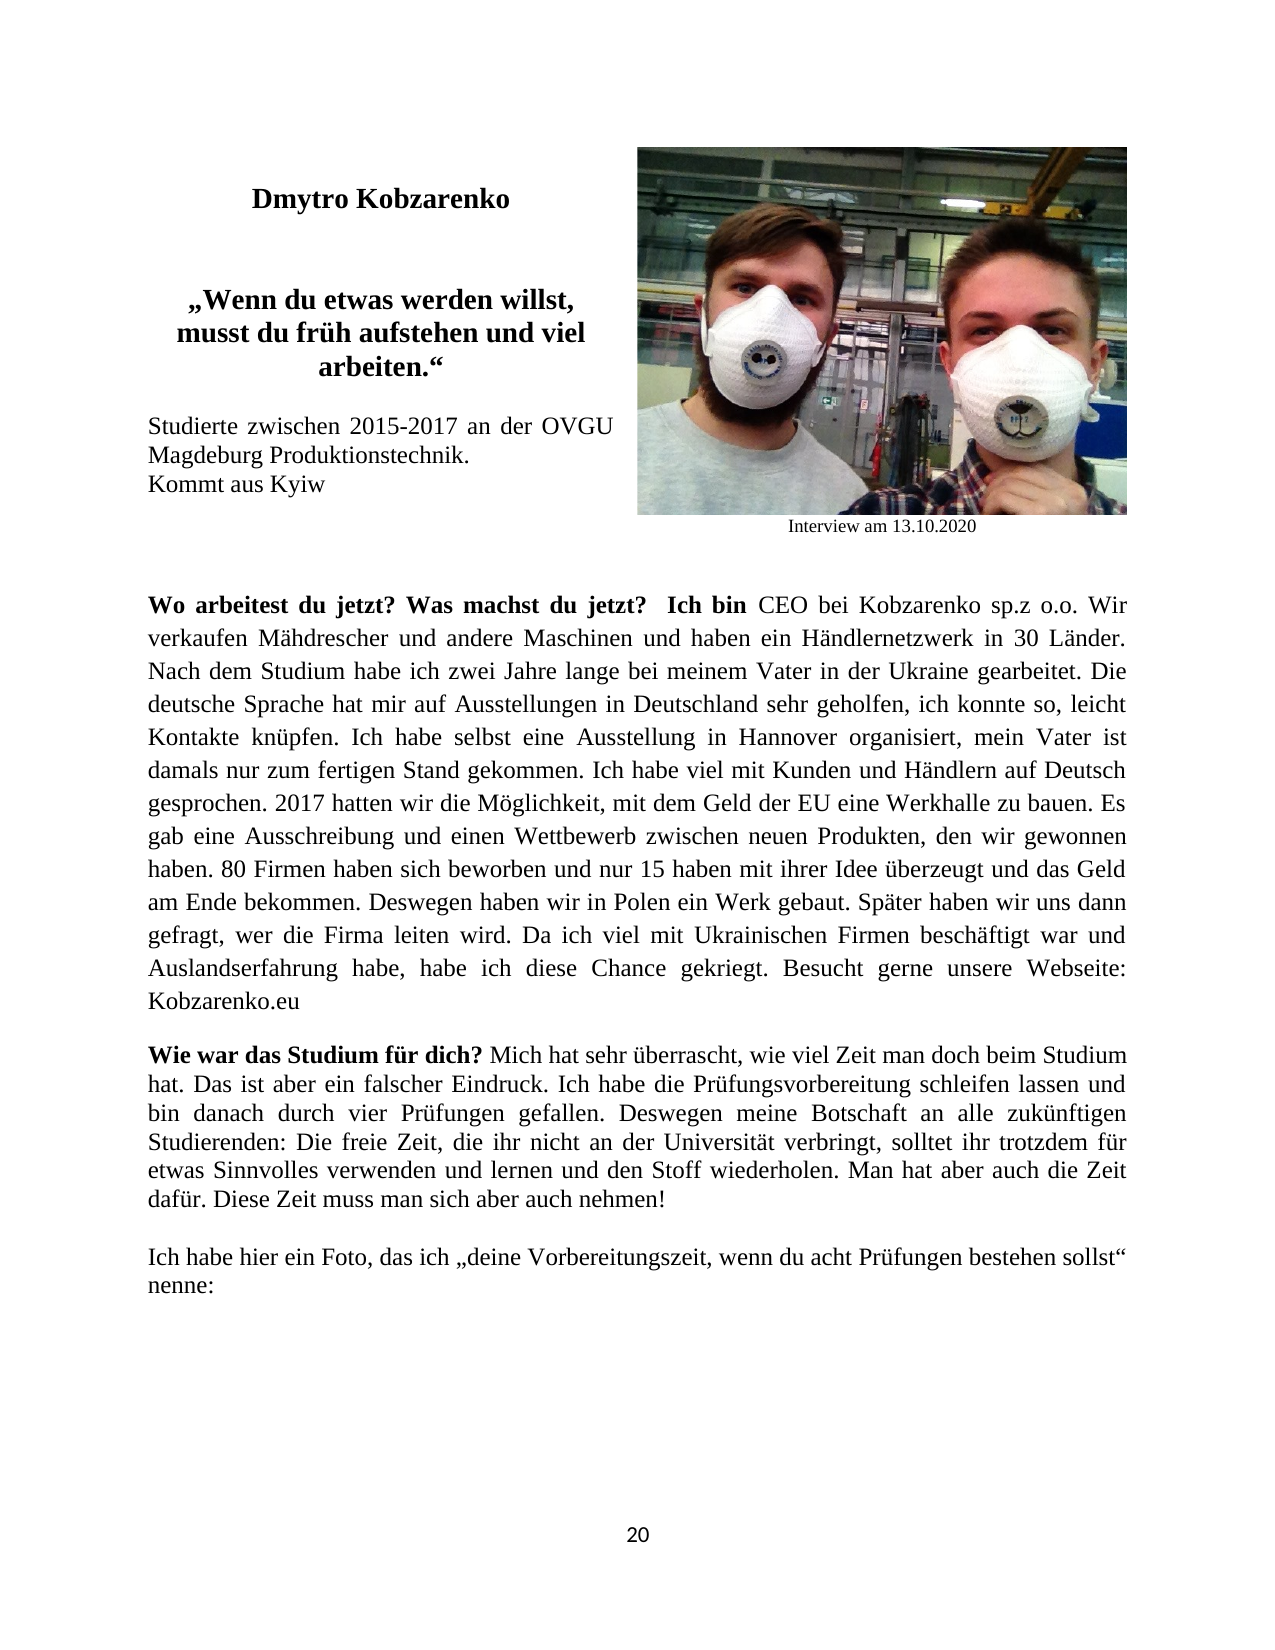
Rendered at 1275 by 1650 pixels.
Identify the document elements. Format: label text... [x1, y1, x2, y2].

table_header Dmytro Kobzarenko „Wenn du etwas werden willst, musst du früh aufstehen und viel arbeiten.“ Studierte zwischen 2015-2017 an der OVGU Magdeburg Produktionstechnik. Kommt aus Kyiw [136, 148, 625, 536]
picture [637, 147, 1127, 515]
text Wo arbeitest du jetzt? Was machst du jetzt? Ich bin CEO bei Kobzarenko sp.z o.o. Wir verkaufen Mähdrescher und andere Maschinen und haben ein Händlernetzwerk in 30 Länder. Nach dem Studium habe ich zwei Jahre lange bei meinem Vater in der Ukraine gearbeitet. Die deutsche Sprache hat mir auf Ausstellungen in Deutschland sehr geholfen, ich konnte so, leicht Kontakte knüpfen. Ich habe selbst eine Ausstellung in Hannover organisiert, mein Vater ist damals nur zum fertigen Stand gekommen. Ich habe viel mit Kunden und Händlern auf Deutsch gesprochen. 2017 hatten wir die Möglichkeit, mit dem Geld der EU eine Werkhalle zu bauen. Es gab eine Ausschreibung und einen Wettbewerb zwischen neuen Produkten, den wir gewonnen haben. 80 Firmen haben sich beworben und nur 15 haben mit ihrer Idee überzeugt und das Geld am Ende bekommen. Deswegen haben wir in Polen ein Werk gebaut. Später haben wir uns dann gefragt, wer die Firma leiten wird. Da ich viel mit Ukrainischen Firmen beschäftigt war und Auslandserfahrung habe, habe ich diese Chance gekriegt. Besucht gerne unsere Webseite: Kobzarenko.eu [148, 590, 1127, 1015]
text Wie war das Studium für dich? Mich hat sehr überrascht, wie viel Zeit man doch beim Studium hat. Das ist aber ein falscher Eindruck. Ich habe die Prüfungsvorbereitung schleifen lassen und bin danach durch vier Prüfungen gefallen. Deswegen meine Botschaft an alle zukünftigen Studierenden: Die freie Zeit, die ihr nicht an der Universität verbringt, solltet ihr trotzdem für etwas Sinnvolles verwenden und lernen und den Stoff wiederholen. Man hat aber auch die Zeit dafür. Diese Zeit muss man sich aber auch nehmen! [148, 1040, 1127, 1213]
table_header Interview am 13.10.2020 [625, 148, 1139, 536]
text Ich habe hier ein Foto, das ich „deine Vorbereitungszeit, wenn du acht Prüfungen bestehen sollst“ nenne: [148, 1242, 1127, 1299]
